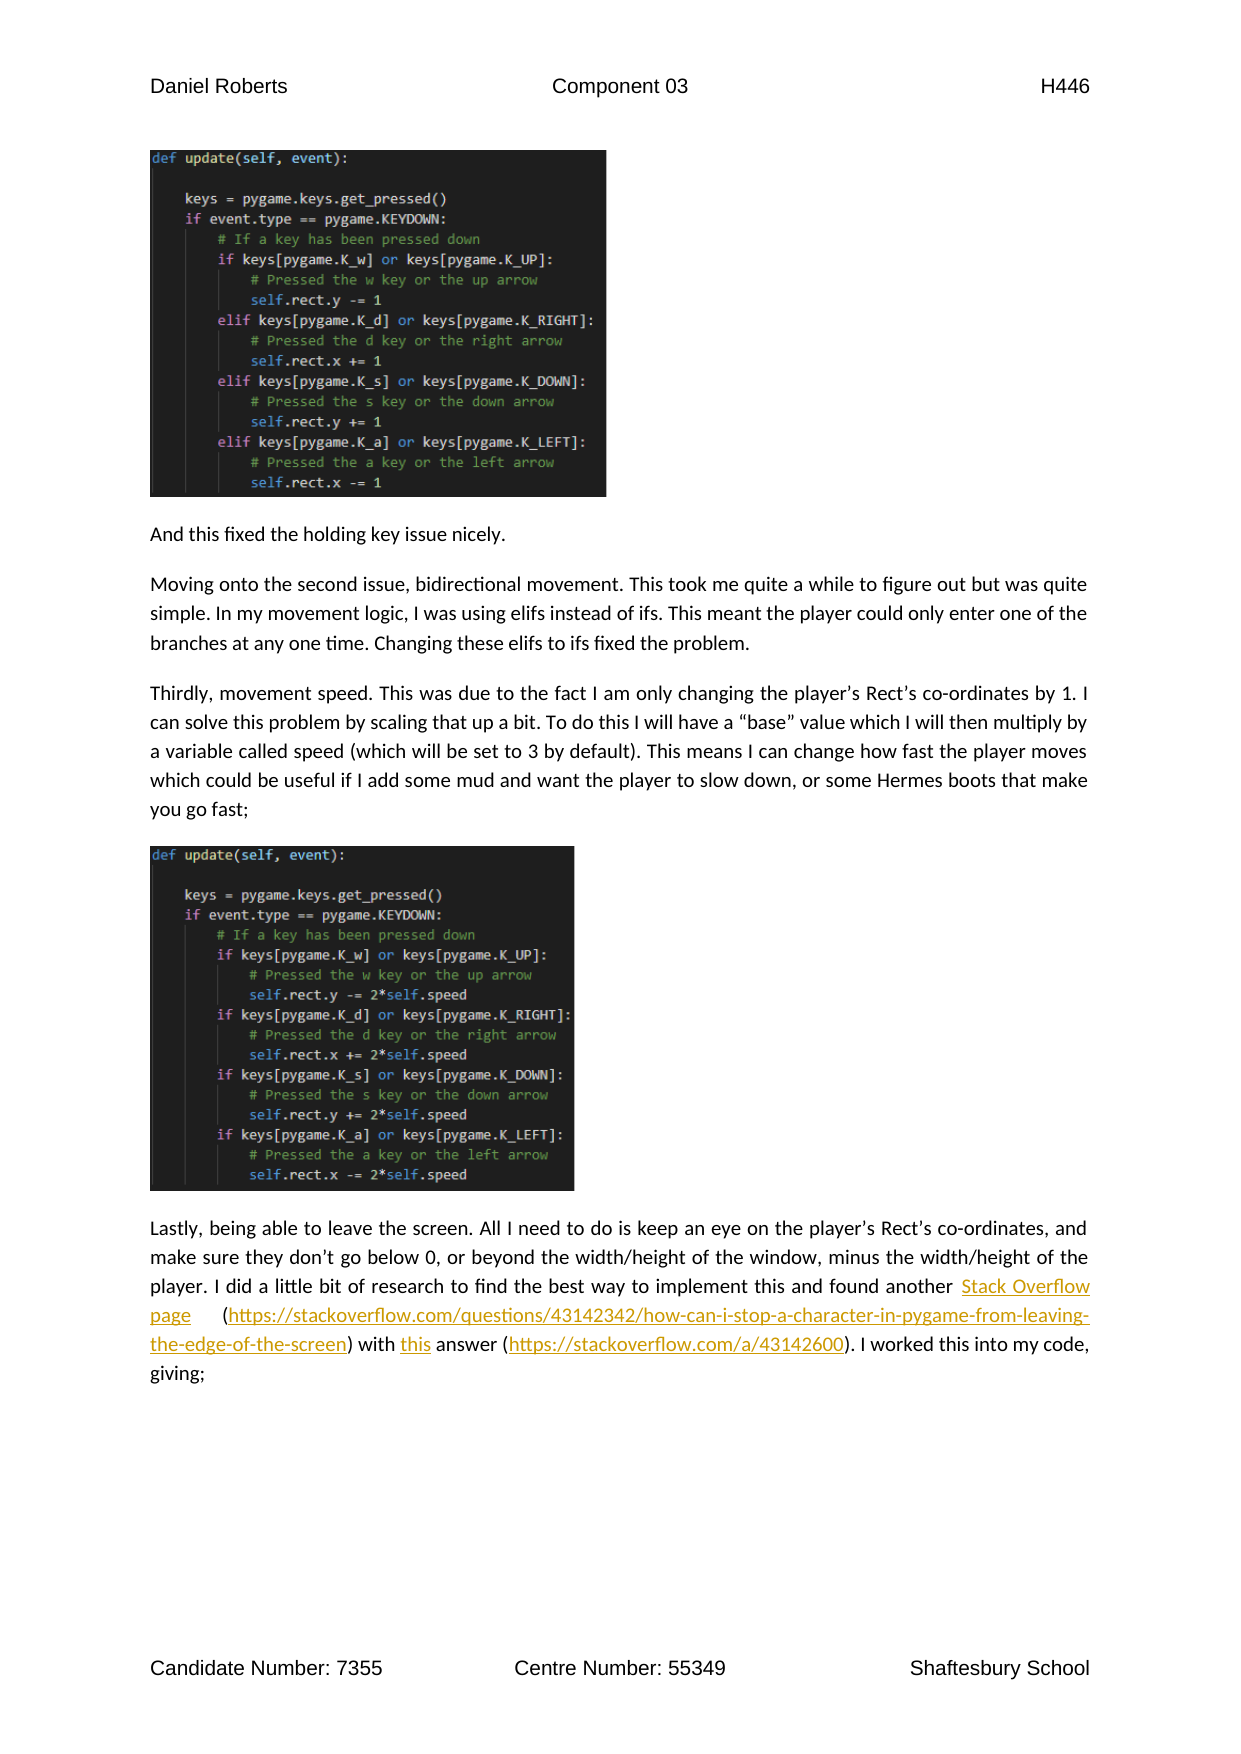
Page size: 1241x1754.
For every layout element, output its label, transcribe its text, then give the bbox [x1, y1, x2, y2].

text And this fixed the holding key issue nicely. [150, 521, 1090, 547]
picture [150, 846, 575, 1191]
text Lastly, being able to leave the screen. All I need to do is keep an eye on the player’s Rect’s co-ordinates, and make sure they don’t go below 0, or beyond the width/height of the window, minus the width/height of the player. I did a little bit of research to find the best way to implement this and found another Stack Overflow page (https://stackoverflow.com/questions/43142342/how-can-i-stop-a-character-in-pygame-from-leaving-the-edge-of-the-screen) with this answer (https://stackoverflow.com/a/43142600). I worked this into my code, giving; [150, 1215, 1090, 1386]
text Moving onto the second issue, bidirectional movement. This took me quite a while to figure out but was quite simple. In my movement logic, I was using elifs instead of ifs. This meant the player could only enter one of the branches at any one time. Changing these elifs to ifs fixed the problem. [150, 571, 1090, 655]
text Thirdly, movement speed. This was due to the fact I am only changing the player’s Rect’s co-ordinates by 1. I can solve this problem by scaling that up a bit. To do this I will have a “base” value which I will then multiply by a variable called speed (which will be set to 3 by default). This means I can change how fast the player moves which could be useful if I add some mud and want the player to slow down, or some Hermes boots that make you go fast; [150, 680, 1090, 822]
picture [150, 150, 607, 497]
